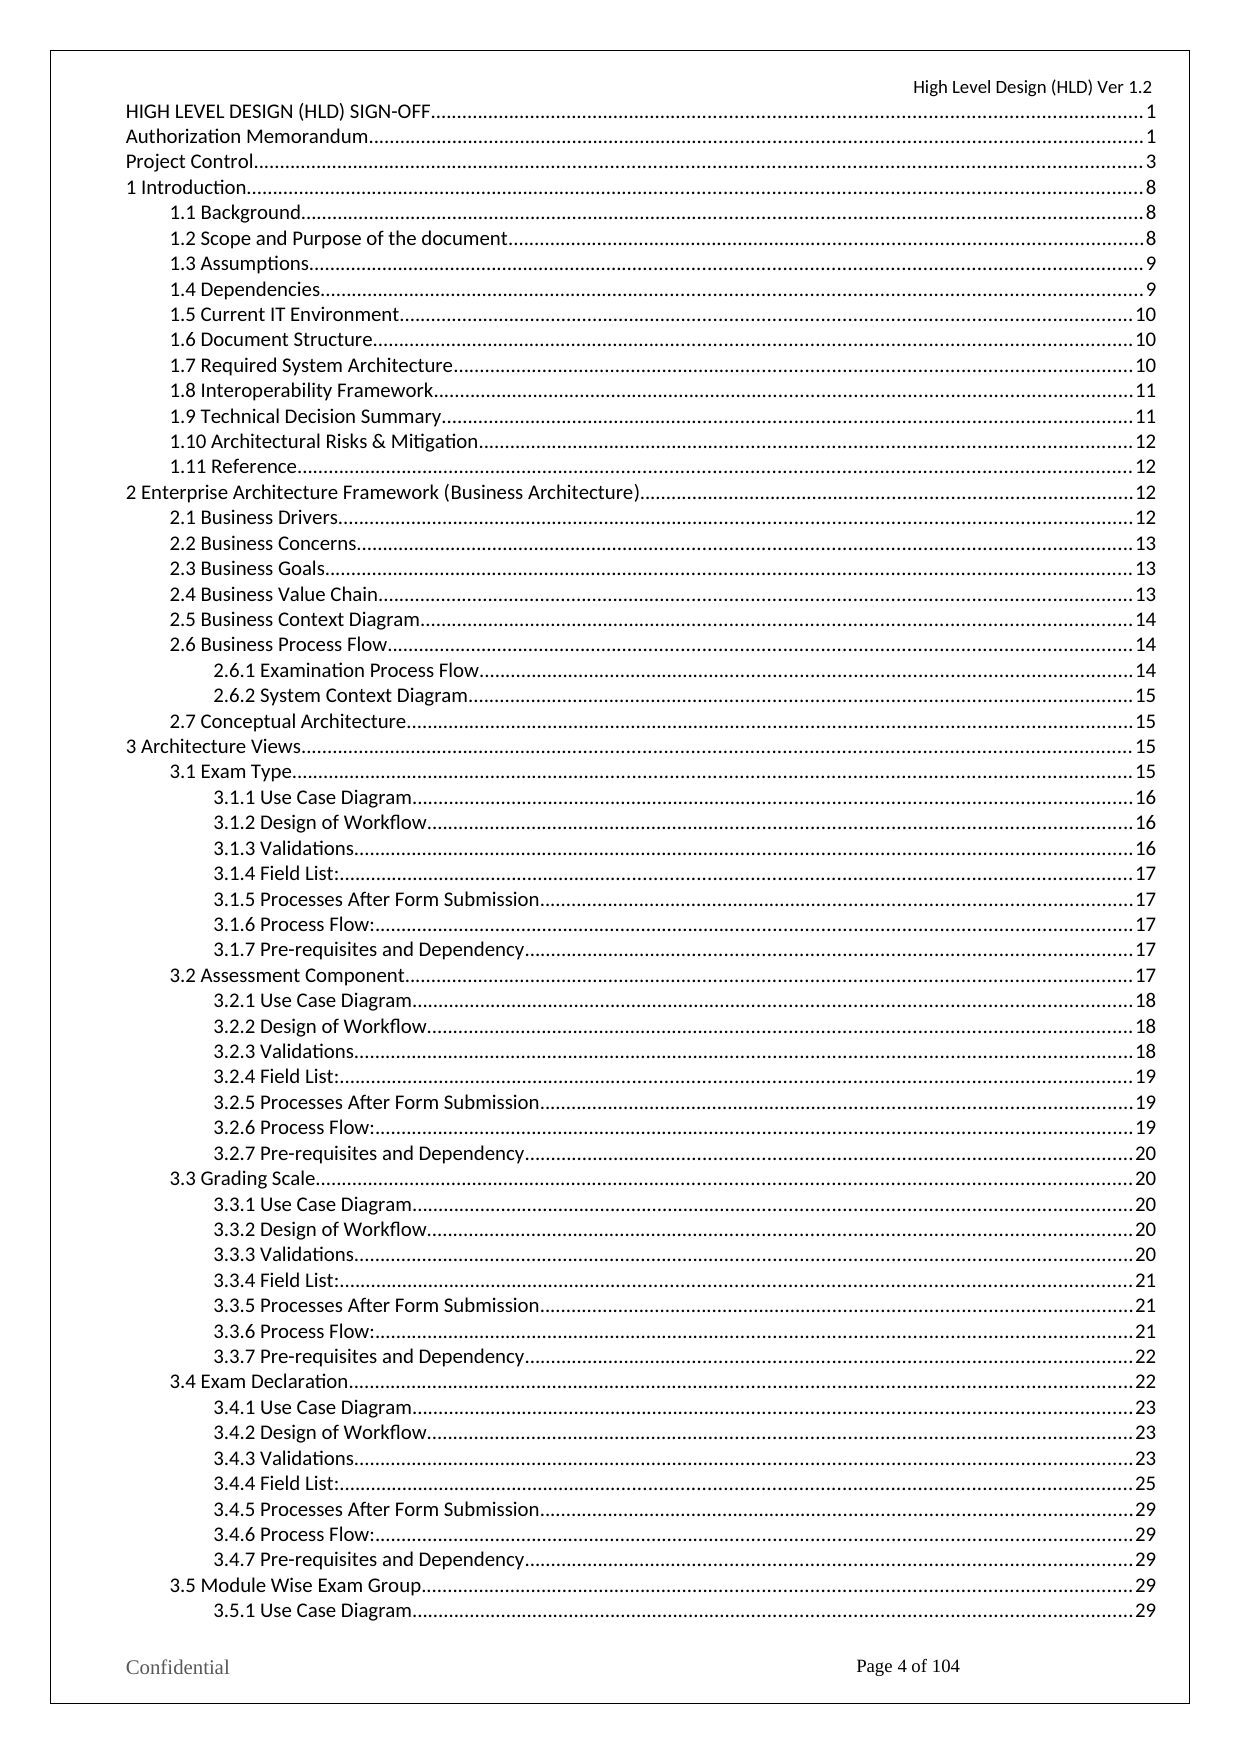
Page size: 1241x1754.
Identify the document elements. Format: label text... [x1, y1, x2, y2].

text 2.6.1 Examination Process Flow 14 [213, 657, 1156, 682]
text 3.4.6 Process Flow: 29 [213, 1521, 1156, 1547]
text 2.7 Conceptual Architecture 15 [169, 708, 1156, 733]
text 1.2 Scope and Purpose of the document 8 [169, 225, 1156, 250]
text 3.1.1 Use Case Diagram 16 [213, 784, 1156, 809]
text 3.2.3 Validations 18 [213, 1038, 1156, 1064]
text 3.1 Exam Type 15 [169, 759, 1156, 784]
text 3.2 Assessment Component 17 [169, 962, 1156, 987]
text 1 Introduction 8 [126, 174, 1156, 199]
text 3.4.3 Validations 23 [213, 1445, 1156, 1470]
text 1.1 Background 8 [169, 199, 1156, 225]
text Authorization Memorandum 1 [126, 123, 1156, 149]
text Project Control 3 [126, 149, 1156, 174]
text 1.10 Architectural Risks & Mitigation 12 [169, 428, 1156, 454]
text 1.9 Technical Decision Summary 11 [169, 403, 1156, 428]
text 3.3.7 Pre-requisites and Dependency 22 [213, 1343, 1156, 1369]
text 1.5 Current IT Environment 10 [169, 301, 1156, 327]
text 3.4.7 Pre-requisites and Dependency 29 [213, 1547, 1156, 1572]
text 3.2.5 Processes After Form Submission 19 [213, 1089, 1156, 1114]
text HIGH LEVEL DESIGN (HLD) SIGN-OFF 1 [126, 98, 1156, 123]
text 3.4 Exam Declaration 22 [169, 1369, 1156, 1394]
text 1.11 Reference 12 [169, 454, 1156, 479]
text 2.6.2 System Context Diagram 15 [213, 682, 1156, 708]
text 3.3.2 Design of Workflow 20 [213, 1216, 1156, 1242]
text 3 Architecture Views 15 [126, 733, 1156, 759]
text 3.1.5 Processes After Form Submission 17 [213, 886, 1156, 911]
text 1.6 Document Structure 10 [169, 327, 1156, 352]
text 1.7 Required System Architecture 10 [169, 352, 1156, 377]
text 2 Enterprise Architecture Framework (Business Architecture) 12 [126, 479, 1156, 504]
text 2.5 Business Context Diagram 14 [169, 606, 1156, 632]
text 3.2.4 Field List: 19 [213, 1064, 1156, 1089]
text 3.3.3 Validations 20 [213, 1242, 1156, 1267]
text 1.3 Assumptions 9 [169, 250, 1156, 276]
text 1.4 Dependencies 9 [169, 276, 1156, 301]
text 2.1 Business Drivers 12 [169, 504, 1156, 530]
text 3.3.1 Use Case Diagram 20 [213, 1191, 1156, 1216]
text 3.2.2 Design of Workflow 18 [213, 1013, 1156, 1038]
text 3.3 Grading Scale 20 [169, 1165, 1156, 1191]
text 3.5.1 Use Case Diagram 29 [213, 1597, 1156, 1623]
text 3.1.7 Pre-requisites and Dependency 17 [213, 937, 1156, 962]
text 3.4.2 Design of Workflow 23 [213, 1419, 1156, 1445]
text 2.2 Business Concerns 13 [169, 530, 1156, 555]
text 3.3.5 Processes After Form Submission 21 [213, 1292, 1156, 1318]
text 3.3.6 Process Flow: 21 [213, 1318, 1156, 1343]
text 3.4.4 Field List: 25 [213, 1470, 1156, 1496]
text 3.2.6 Process Flow: 19 [213, 1114, 1156, 1140]
text 2.3 Business Goals 13 [169, 555, 1156, 581]
text 3.2.1 Use Case Diagram 18 [213, 987, 1156, 1013]
text 3.1.2 Design of Workflow 16 [213, 809, 1156, 835]
text 3.1.6 Process Flow: 17 [213, 911, 1156, 937]
text 3.1.4 Field List: 17 [213, 860, 1156, 886]
text 2.6 Business Process Flow 14 [169, 632, 1156, 657]
text 3.4.5 Processes After Form Submission 29 [213, 1496, 1156, 1521]
text 3.4.1 Use Case Diagram 23 [213, 1394, 1156, 1419]
text 2.4 Business Value Chain 13 [169, 581, 1156, 606]
text 3.2.7 Pre-requisites and Dependency 20 [213, 1140, 1156, 1165]
text 3.5 Module Wise Exam Group 29 [169, 1572, 1156, 1597]
text 3.3.4 Field List: 21 [213, 1267, 1156, 1292]
text 3.1.3 Validations 16 [213, 835, 1156, 860]
text 1.8 Interoperability Framework 11 [169, 377, 1156, 403]
